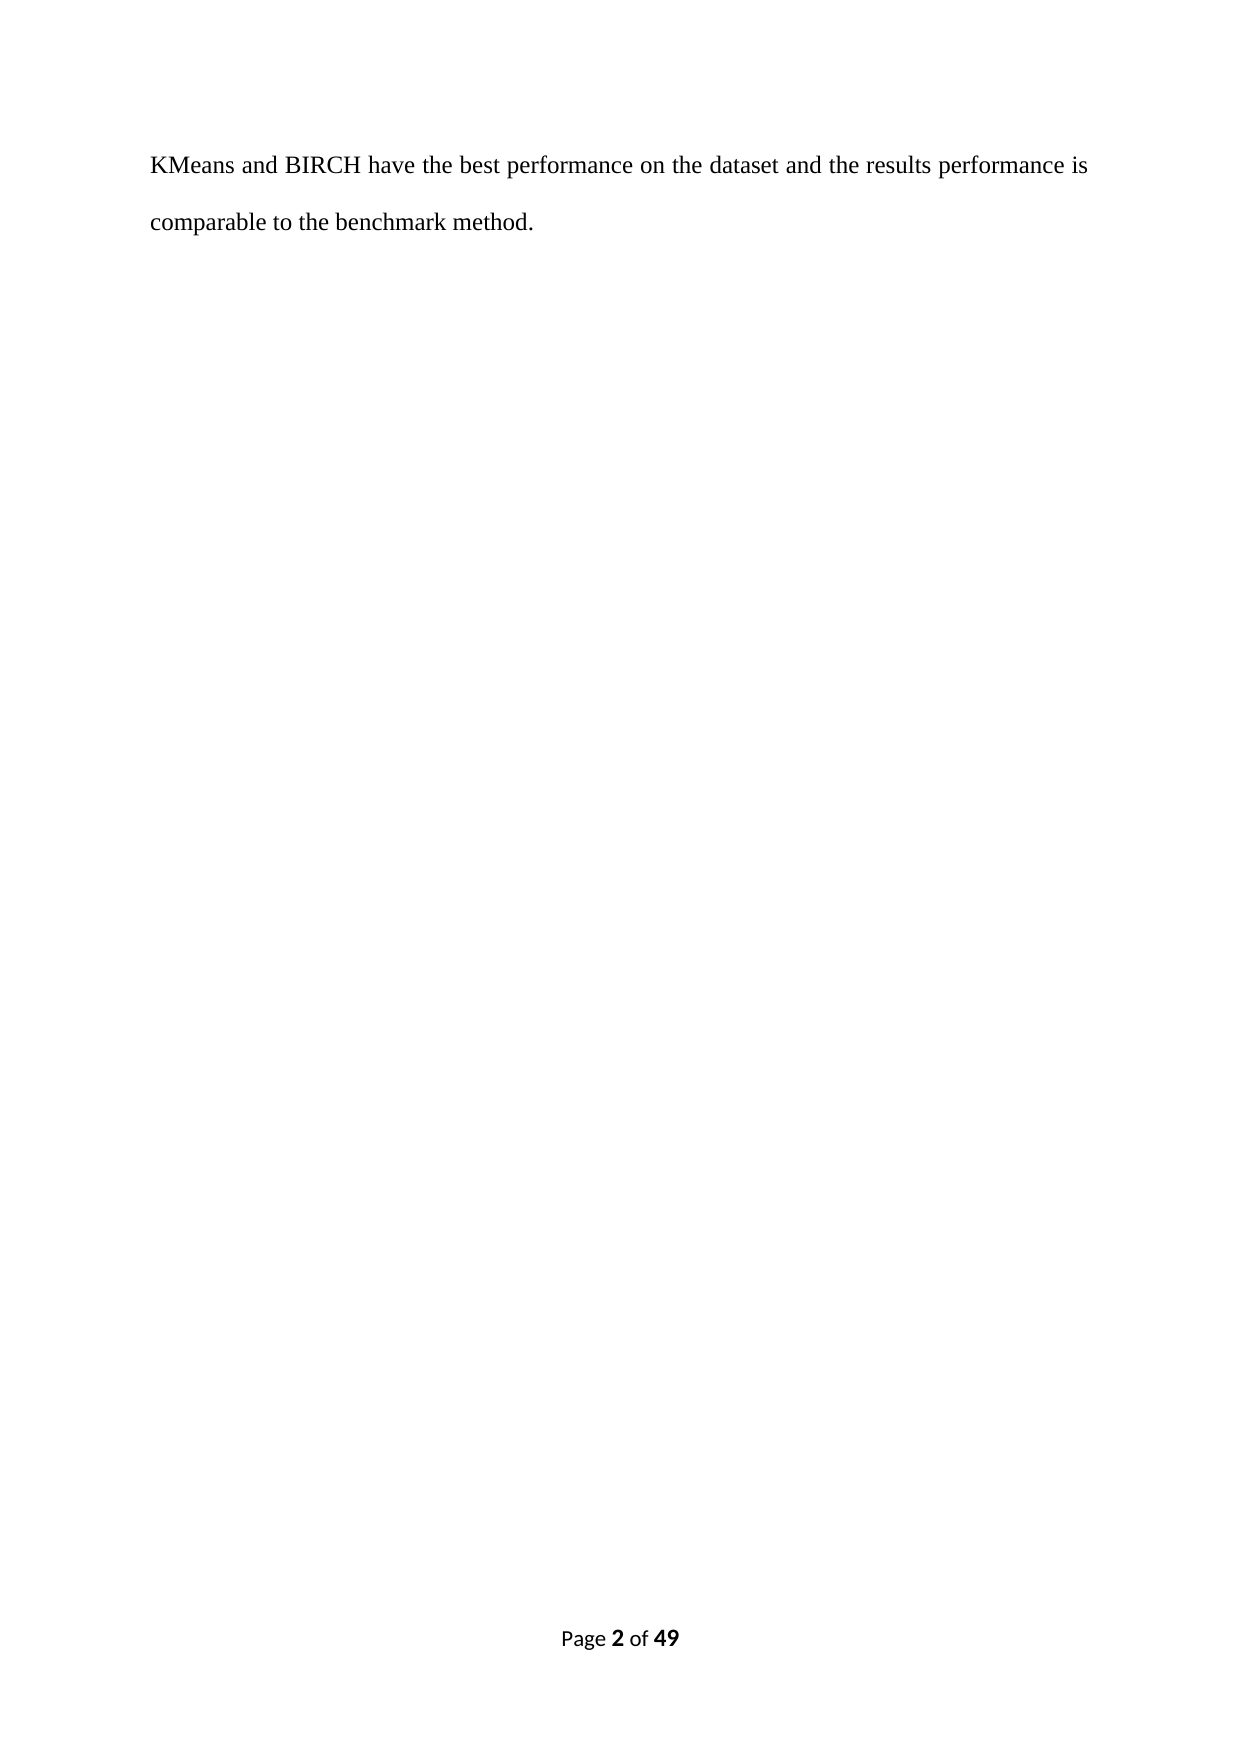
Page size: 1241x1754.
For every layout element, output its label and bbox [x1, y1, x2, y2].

text [150, 150, 1090, 236]
